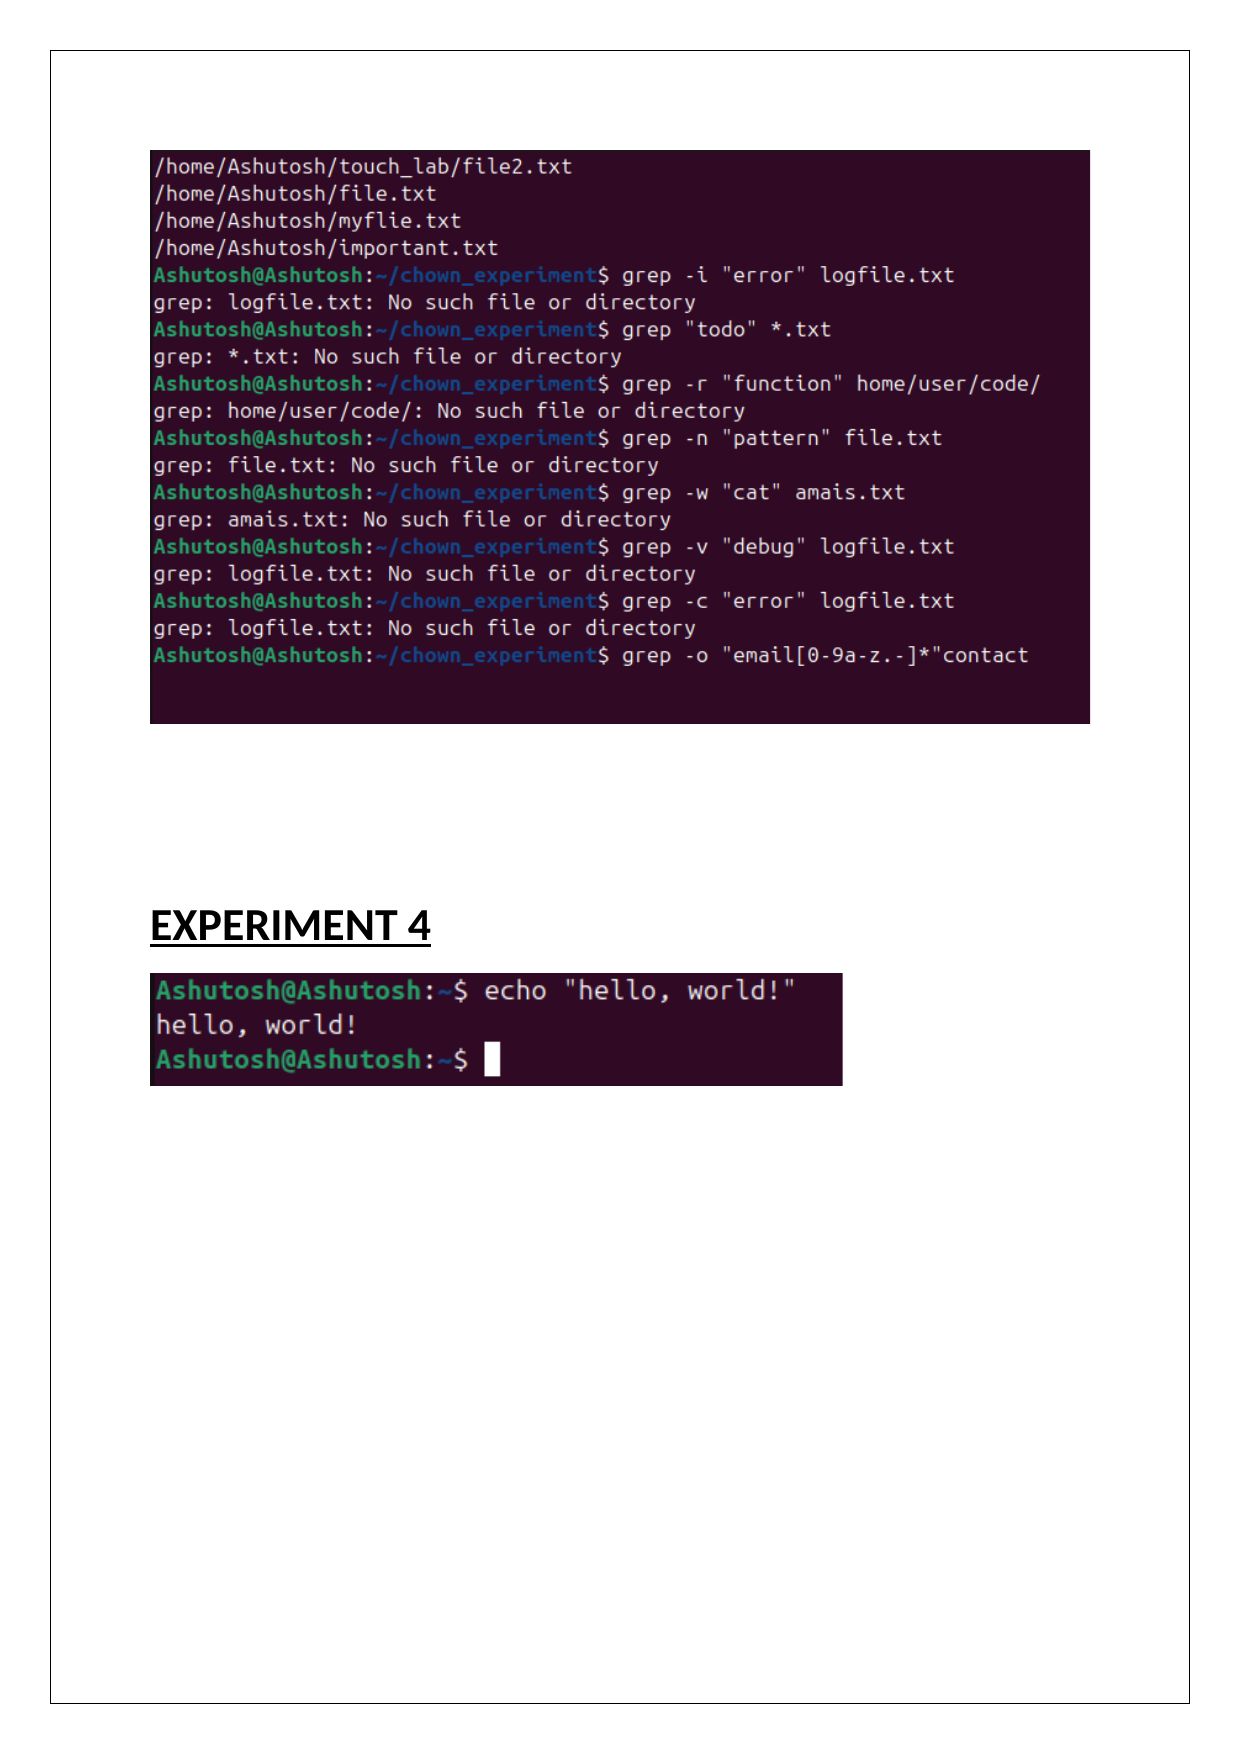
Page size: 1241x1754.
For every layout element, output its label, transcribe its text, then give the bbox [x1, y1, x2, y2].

text EXPERIMENT 4 [150, 896, 1090, 952]
picture [150, 973, 843, 1086]
picture [150, 150, 1091, 724]
